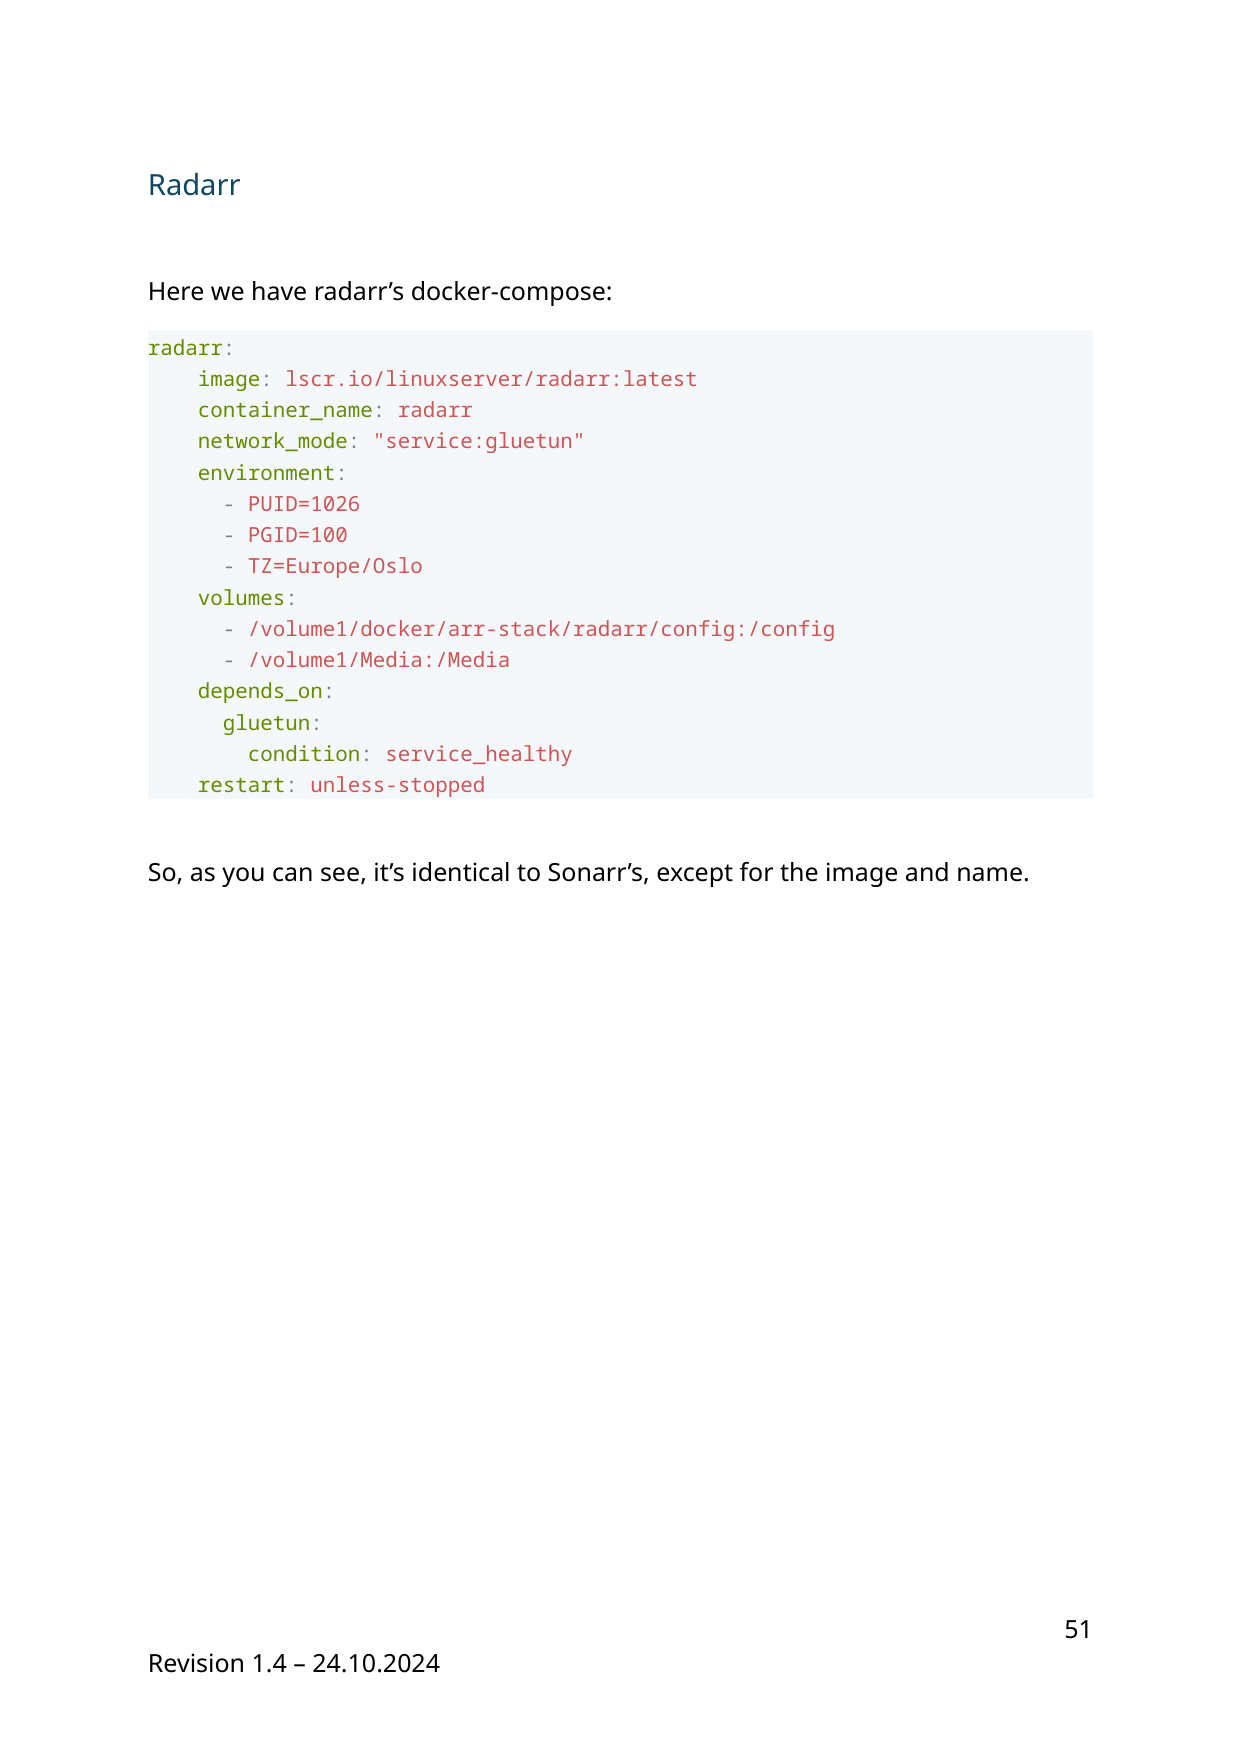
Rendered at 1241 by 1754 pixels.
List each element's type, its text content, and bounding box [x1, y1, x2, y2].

subtitle Radarr [148, 164, 1093, 204]
text - /volume1/docker/arr-stack/radarr/config:/config [148, 611, 1093, 642]
text network_mode: "service:gluetun" [148, 424, 1093, 455]
text environment: [148, 455, 1093, 486]
text radarr: [148, 330, 1093, 361]
text gluetun: [148, 705, 1093, 736]
text - /volume1/Media:/Media [148, 642, 1093, 674]
text volumes: [148, 580, 1093, 611]
text container_name: radarr [148, 392, 1093, 424]
text condition: service_healthy [148, 736, 1093, 767]
text restart: unless-stopped [148, 767, 1093, 799]
text So, as you can see, it’s identical to Sonarr’s, except for the image and name. [148, 854, 1093, 888]
text image: lscr.io/linuxserver/radarr:latest [148, 361, 1093, 392]
text Here we have radarr’s docker-compose: [148, 274, 1093, 308]
text - PUID=1026 [148, 486, 1093, 517]
text - PGID=100 [148, 517, 1093, 549]
text - TZ=Europe/Oslo [148, 549, 1093, 580]
text depends_on: [148, 674, 1093, 705]
